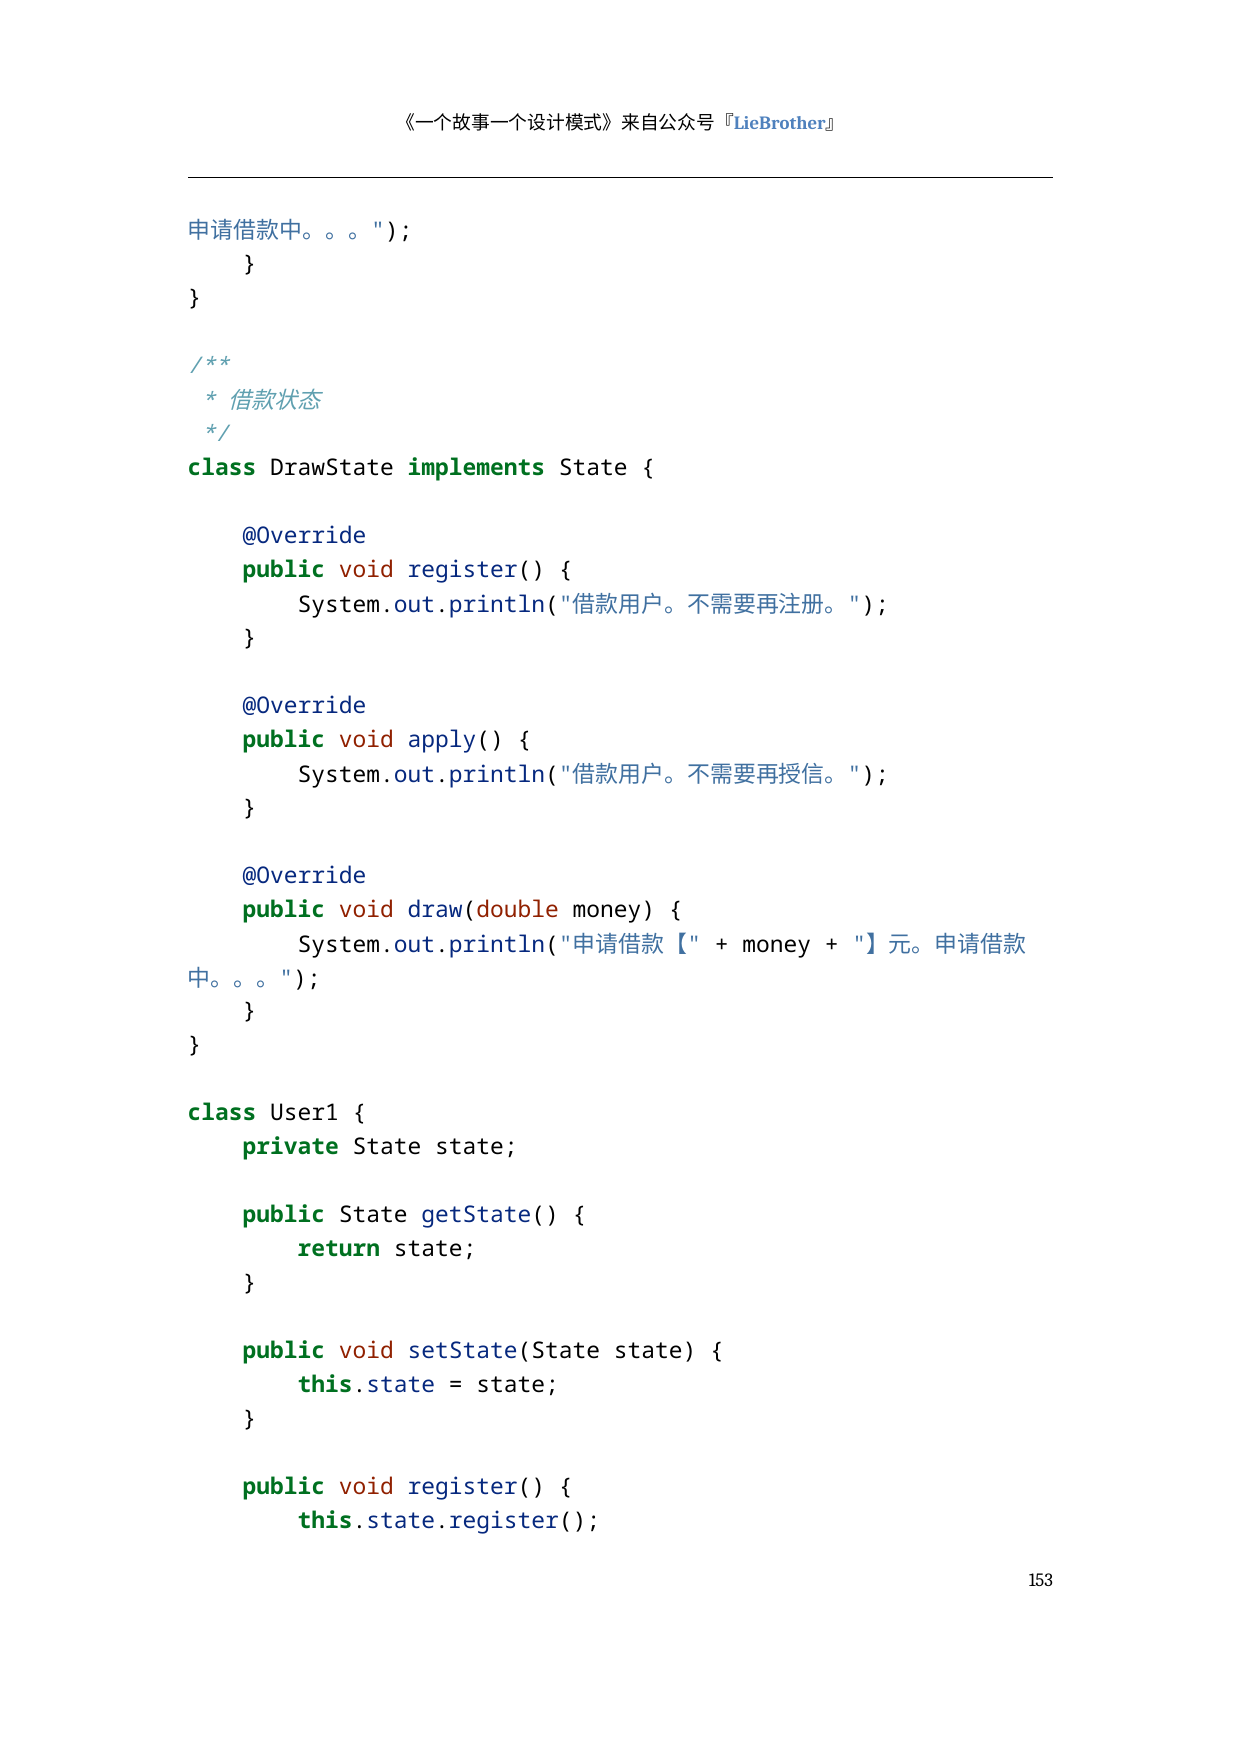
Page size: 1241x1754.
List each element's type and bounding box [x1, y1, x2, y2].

text [187, 212, 1053, 1536]
